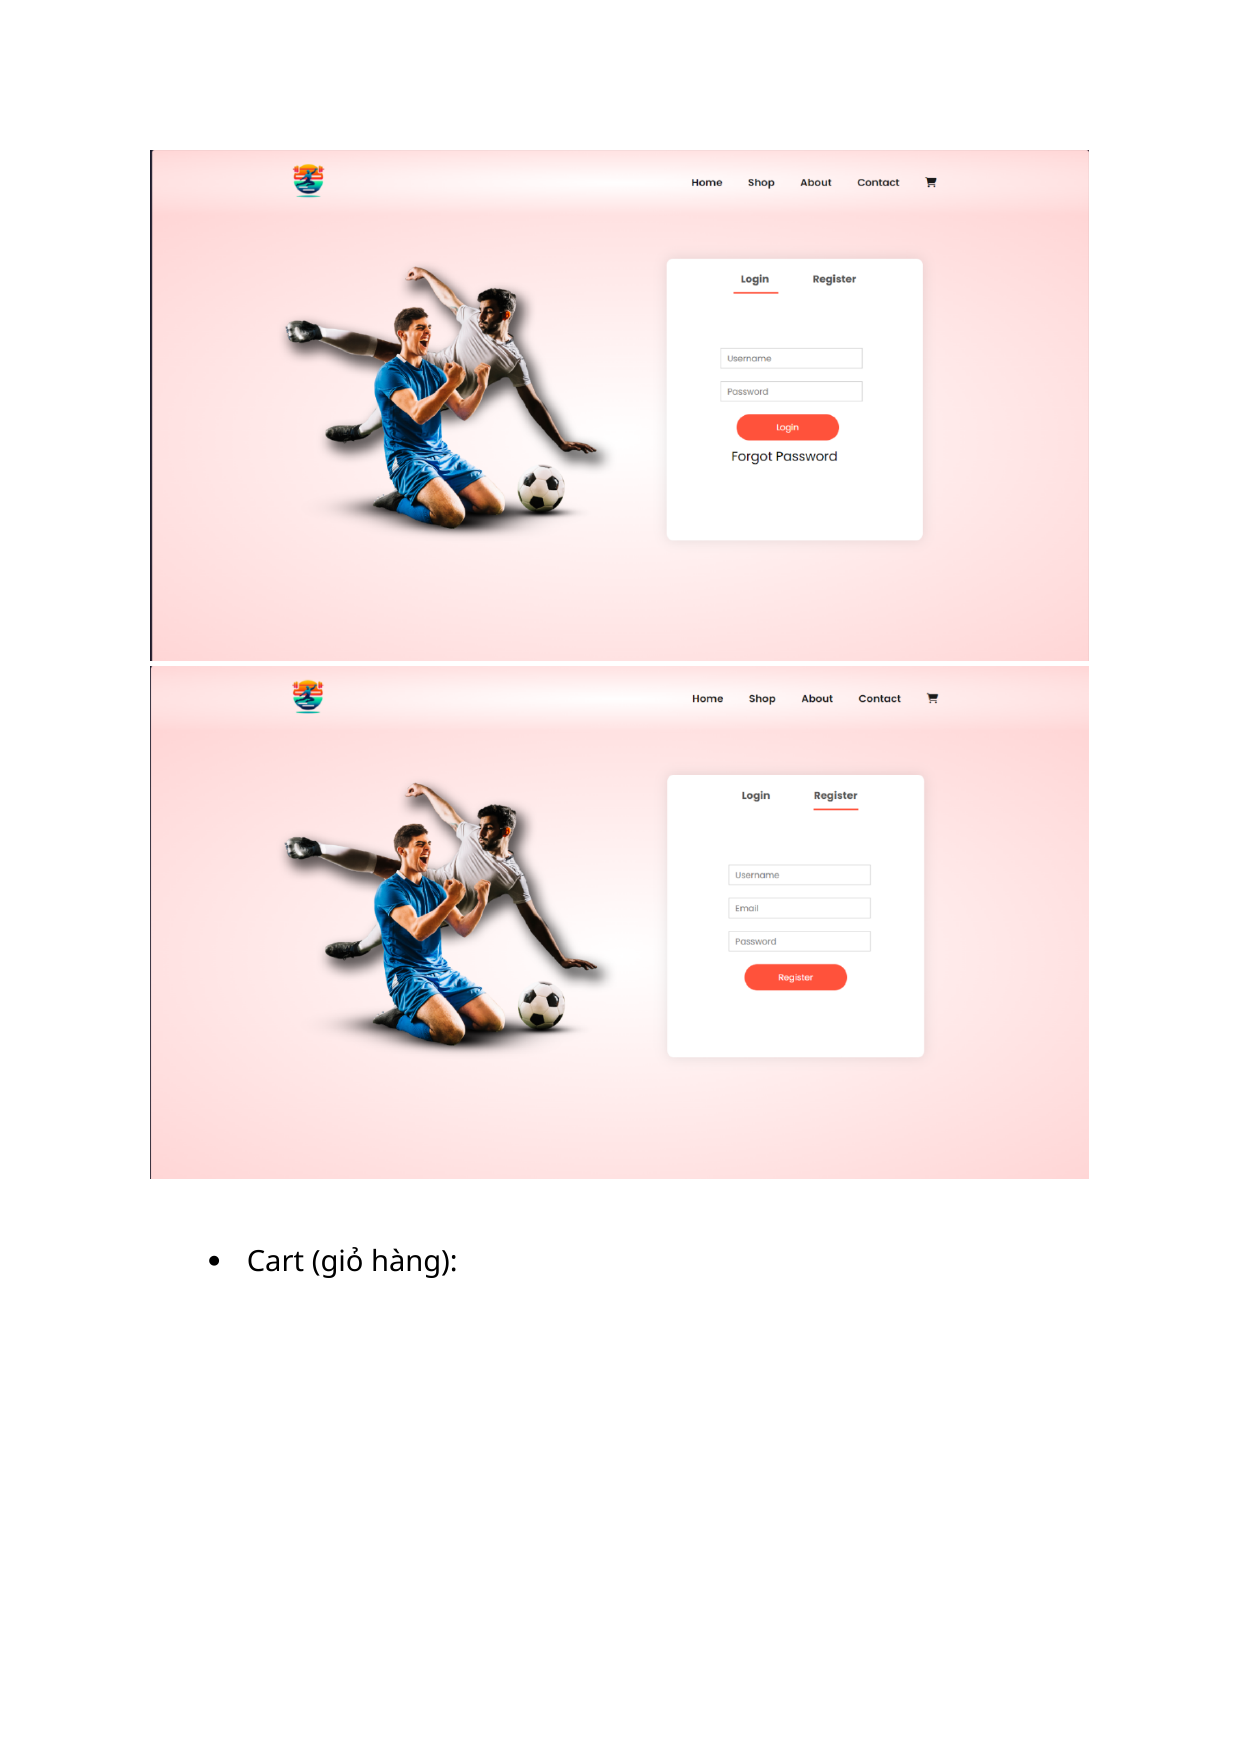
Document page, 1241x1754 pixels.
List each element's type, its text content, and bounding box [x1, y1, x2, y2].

list Cart (giỏ hàng): [209, 1240, 1090, 1280]
picture [150, 666, 1089, 1179]
picture [150, 150, 1089, 661]
